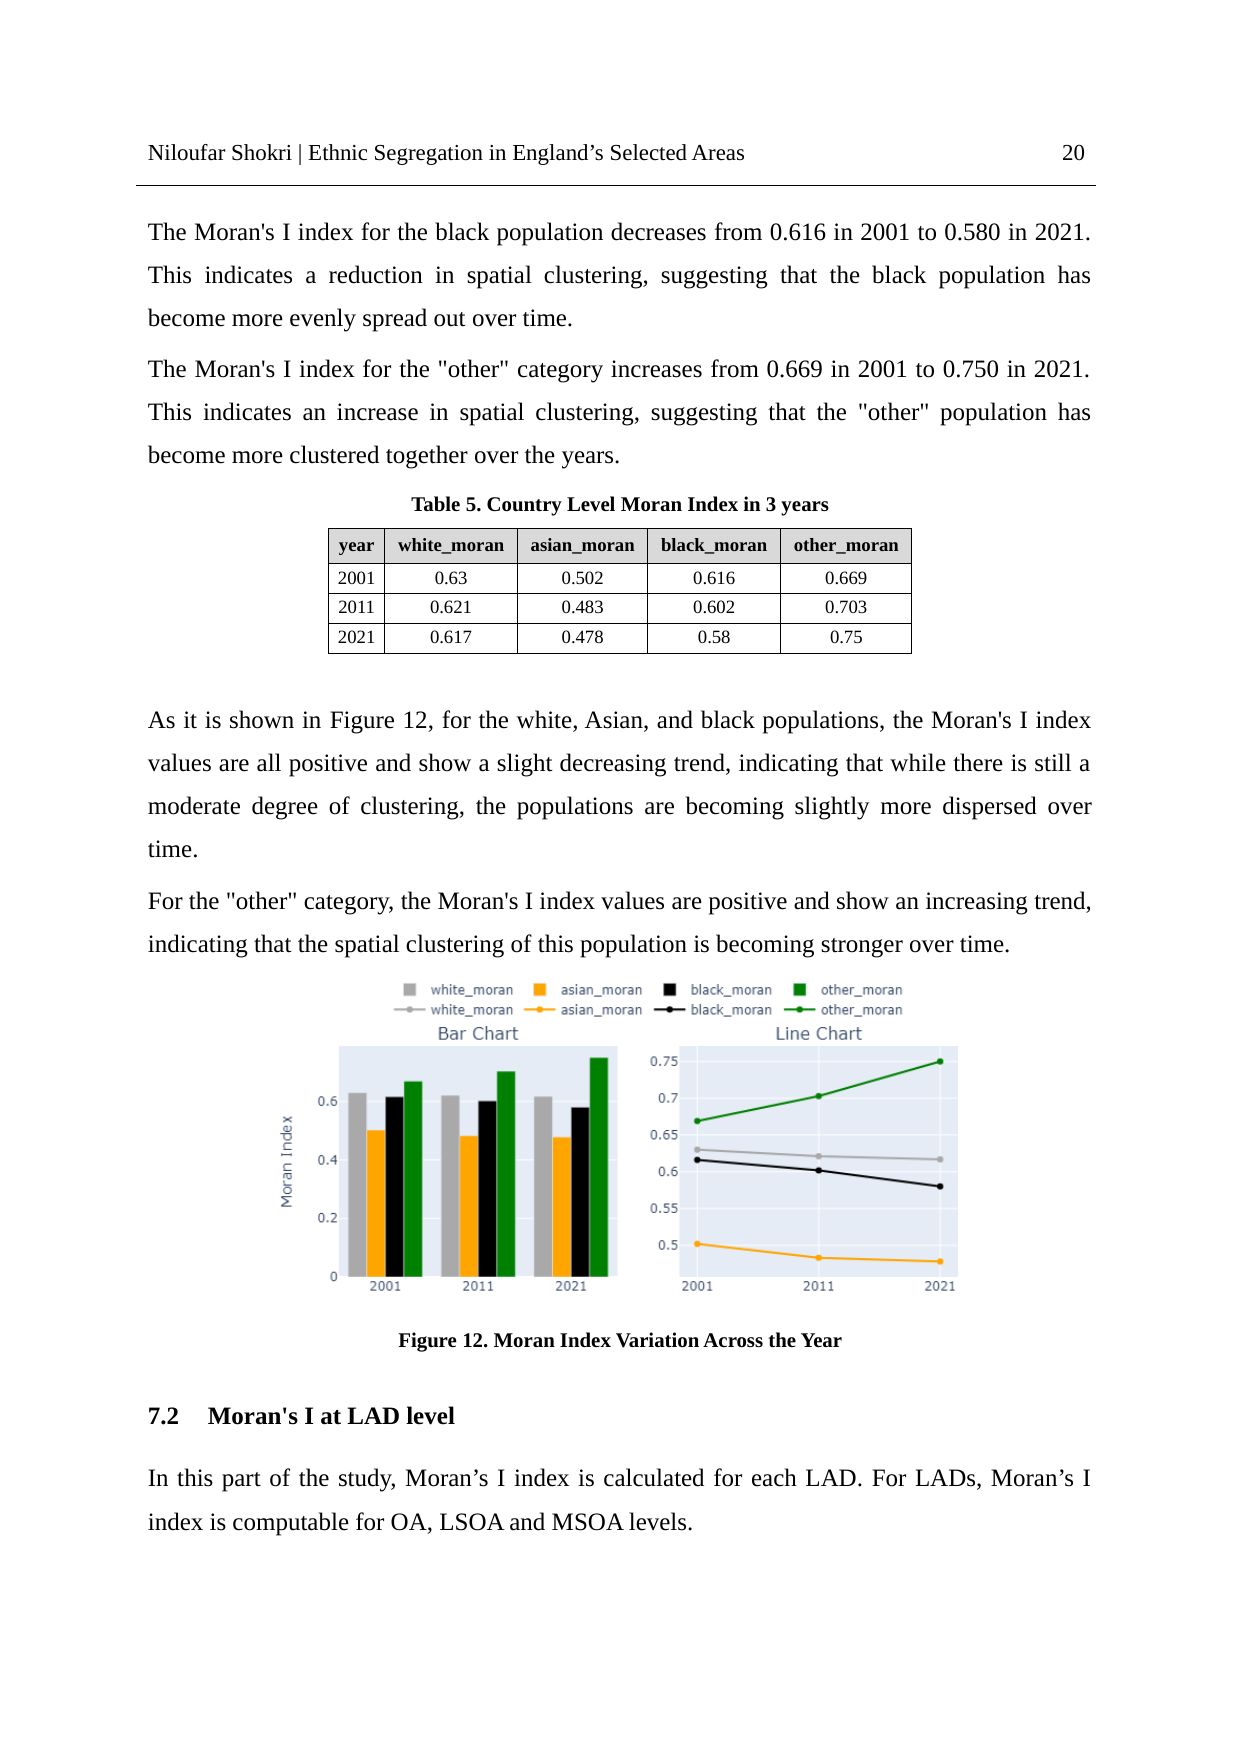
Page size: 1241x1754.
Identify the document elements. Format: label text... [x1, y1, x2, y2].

table_cell 0.63 [385, 564, 517, 593]
text Moran's I at LAD level [148, 1401, 1092, 1430]
text The Moran's I index for the black population decreases from 0.616 in 2001 to 0.580 in 2021. This indicates a reduction in spatial clustering, suggesting that the black population has become more evenly spread out over time. [148, 217, 1092, 332]
table_cell 0.617 [385, 624, 517, 652]
text In this part of the study, Moran’s I index is calculated for each LAD. For LADs, Moran’s I index is computable for OA, LSOA and MSOA levels. [148, 1463, 1092, 1535]
text Figure 12. Moran Index Variation Across the Year [148, 1328, 1092, 1352]
table_cell 0.502 [518, 564, 647, 593]
table_cell 0.669 [781, 564, 911, 593]
table_header black_moran [648, 529, 780, 563]
table_cell 0.483 [518, 594, 647, 623]
table_cell 0.616 [648, 564, 780, 593]
table_header other_moran [781, 529, 911, 563]
picture [274, 980, 967, 1306]
table_header asian_moran [518, 529, 647, 563]
text Table 5. Country Level Moran Index in 3 years [148, 492, 1092, 516]
table_cell 0.621 [385, 594, 517, 623]
text As it is shown in Figure 12, for the white, Asian, and black populations, the Moran's I index values are all positive and show a slight decreasing trend, indicating that while there is still a moderate degree of clustering, the populations are becoming slightly more dispersed over time. [148, 705, 1092, 863]
table_cell 0.703 [781, 594, 911, 623]
table_cell 2021 [329, 624, 384, 652]
table_header year [329, 529, 384, 563]
table_cell 0.478 [518, 624, 647, 652]
table_header white_moran [385, 529, 517, 563]
table_cell 0.75 [781, 624, 911, 652]
table_cell 2011 [329, 594, 384, 623]
table_cell 0.58 [648, 624, 780, 652]
text The Moran's I index for the "other" category increases from 0.669 in 2001 to 0.750 in 2021. This indicates an increase in spatial clustering, suggesting that the "other" population has become more clustered together over the years. [148, 354, 1092, 469]
table_cell 2001 [329, 564, 384, 593]
table_cell 0.602 [648, 594, 780, 623]
text For the "other" category, the Moran's I index values are positive and show an increasing trend, indicating that the spatial clustering of this population is becoming stronger over time. [148, 886, 1092, 958]
